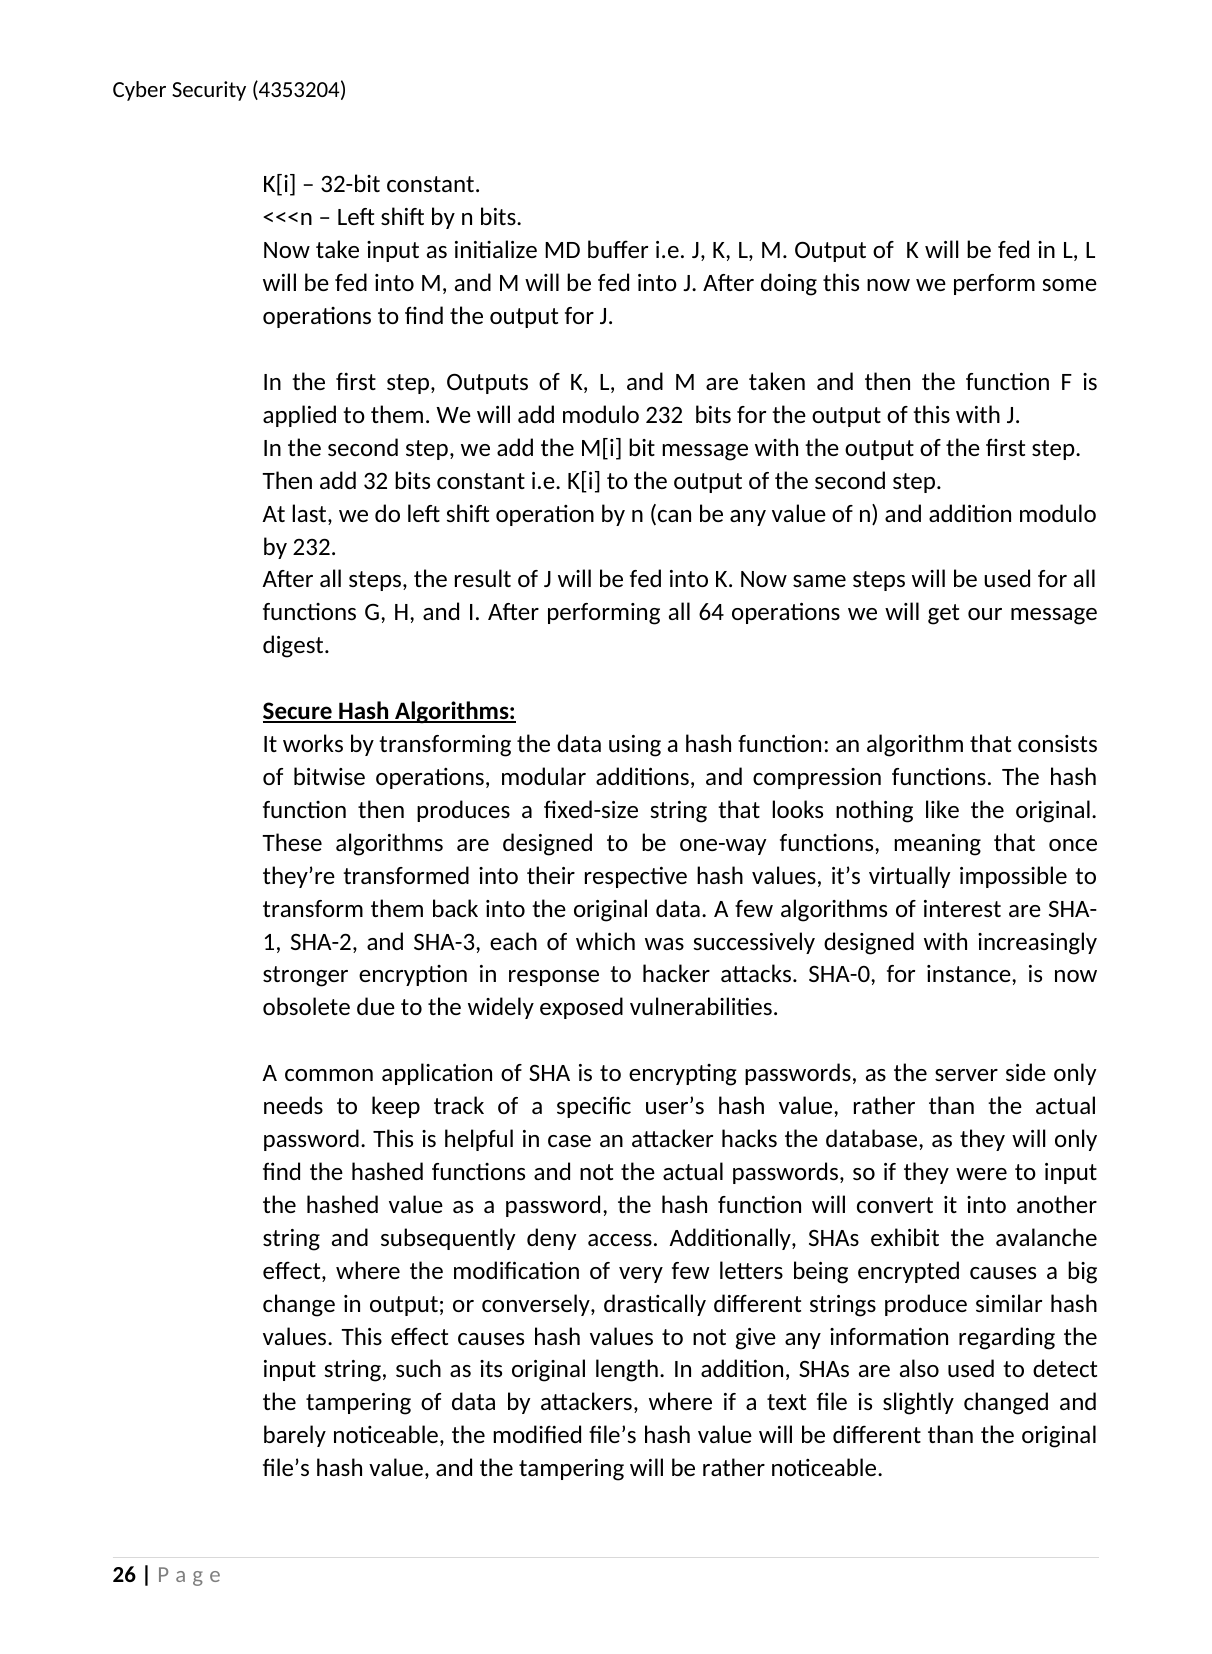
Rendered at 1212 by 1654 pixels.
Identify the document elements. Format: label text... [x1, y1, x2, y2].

text Secure Hash Algorithms: [262, 695, 1099, 726]
text In the second step, we add the M[i] bit message with the output of the first step. [262, 432, 1099, 462]
text In the first step, Outputs of K, L, and M are taken and then the function F is applied to them. We will add modulo 232 bits for the output of this with J. [262, 366, 1099, 429]
text At last, we do left shift operation by n (can be any value of n) and addition modulo by 232. [262, 498, 1099, 561]
text It works by transforming the data using a hash function: an algorithm that consists of bitwise operations, modular additions, and compression functions. The hash function then produces a fixed-size string that looks nothing like the original. These algorithms are designed to be one-way functions, meaning that once they’re transformed into their respective hash values, it’s virtually impossible to transform them back into the original data. A few algorithms of interest are SHA-1, SHA-2, and SHA-3, each of which was successively designed with increasingly stronger encryption in response to hacker attacks. SHA-0, for instance, is now obsolete due to the widely exposed vulnerabilities. [262, 728, 1099, 1022]
text <<<n – Left shift by n bits. [262, 202, 1099, 232]
text Now take input as initialize MD buffer i.e. J, K, L, M. Output of K will be fed in L, L will be fed into M, and M will be fed into J. After doing this now we perform some operations to find the output for J. [262, 234, 1099, 331]
text After all steps, the result of J will be fed into K. Now same steps will be used for all functions G, H, and I. After performing all 64 operations we will get our message digest. [262, 564, 1099, 660]
text K[i] – 32-bit constant. [262, 169, 1099, 199]
text Then add 32 bits constant i.e. K[i] to the output of the second step. [262, 465, 1099, 495]
text A common application of SHA is to encrypting passwords, as the server side only needs to keep track of a specific user’s hash value, rather than the actual password. This is helpful in case an attacker hacks the database, as they will only find the hashed functions and not the actual passwords, so if they were to input the hashed value as a password, the hash function will convert it into another string and subsequently deny access. Additionally, SHAs exhibit the avalanche effect, where the modification of very few letters being encrypted causes a big change in output; or conversely, drastically different strings produce similar hash values. This effect causes hash values to not give any information regarding the input string, such as its original length. In addition, SHAs are also used to detect the tampering of data by attackers, where if a text file is slightly changed and barely noticeable, the modified file’s hash value will be different than the original file’s hash value, and the tampering will be rather noticeable. [262, 1057, 1099, 1483]
